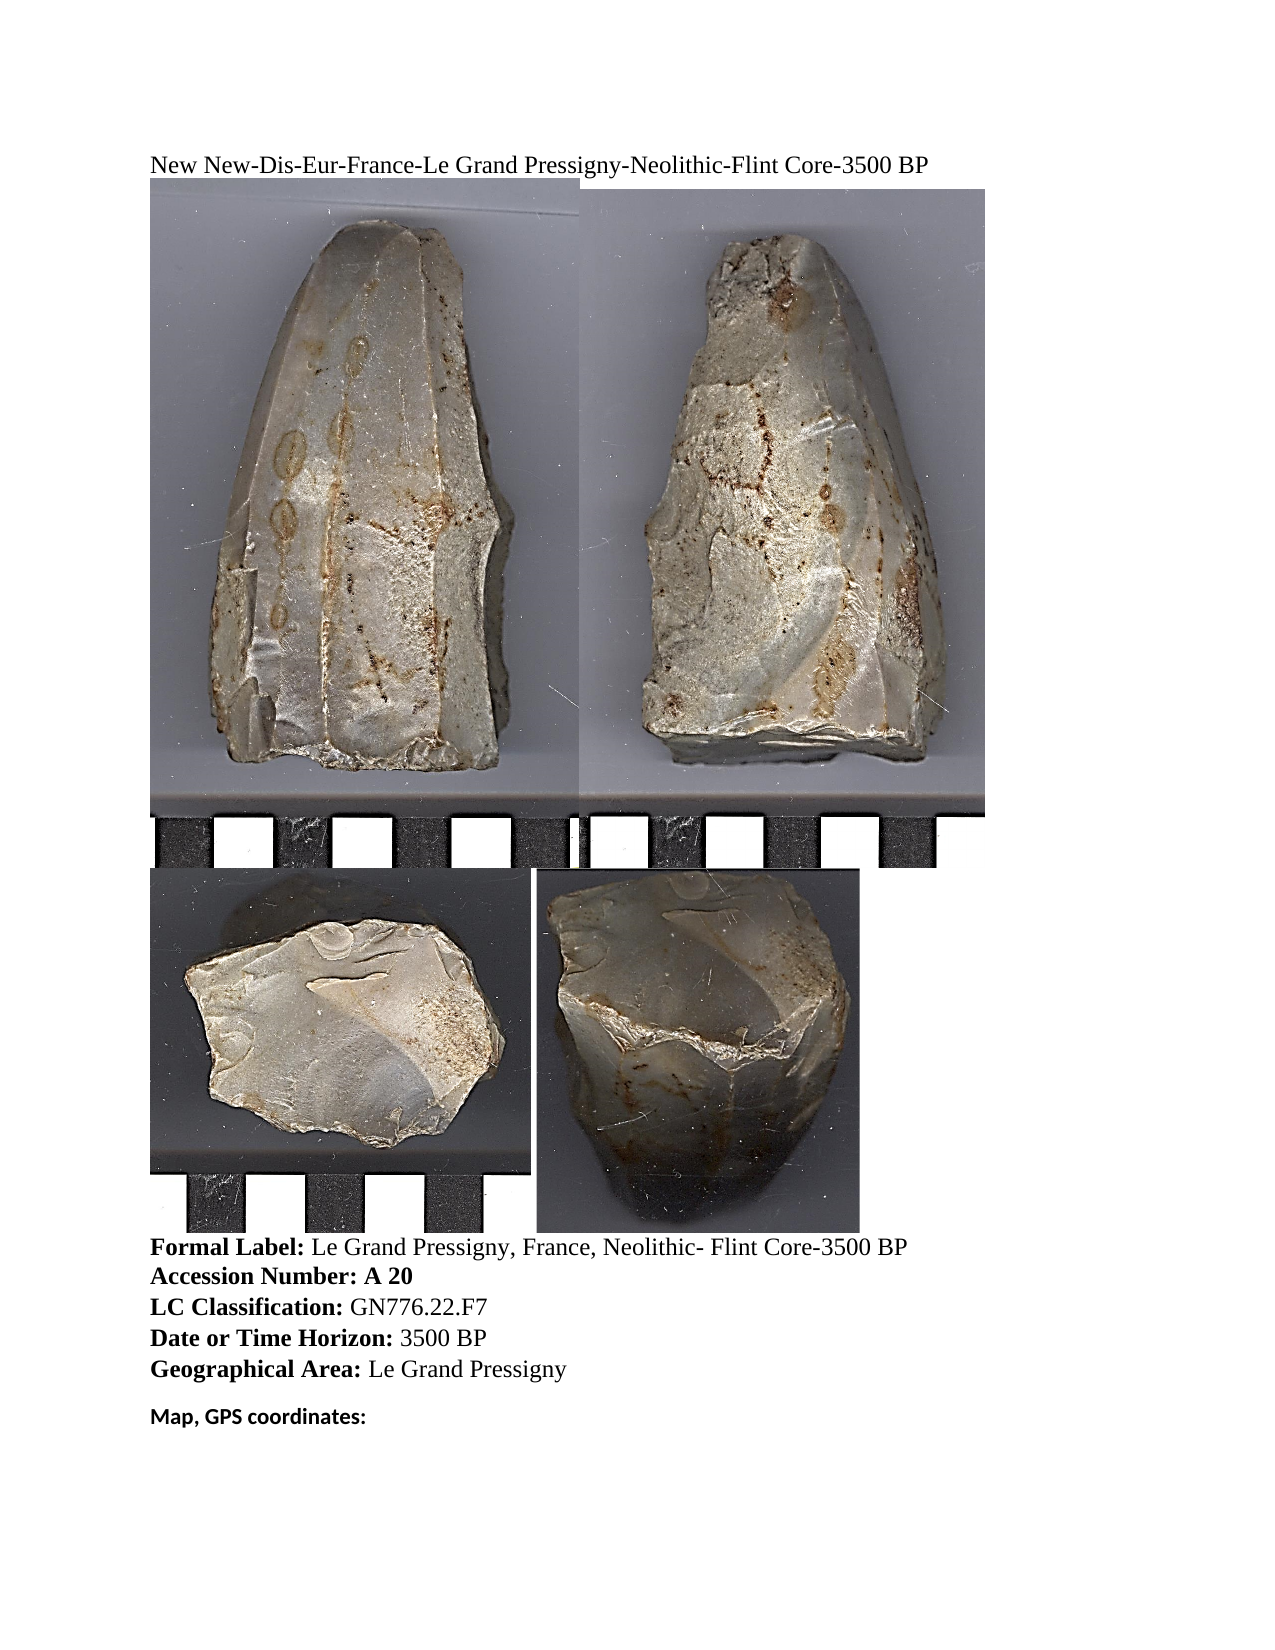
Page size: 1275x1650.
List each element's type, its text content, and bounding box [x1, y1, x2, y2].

text Formal Label: Le Grand Pressigny, France, Neolithic- Flint Core-3500 BP [150, 1232, 1125, 1261]
text Accession Number: A 20 [150, 1261, 1125, 1290]
text Geographical Area: Le Grand Pressigny [150, 1354, 1125, 1383]
text LC Classification: GN776.22.F7 [150, 1292, 1125, 1321]
text New New-Dis-Eur-France-Le Grand Pressigny-Neolithic-Flint Core-3500 BP [150, 150, 1125, 179]
picture [150, 178, 985, 1233]
text Map, GPS coordinates: [150, 1402, 1125, 1430]
text Date or Time Horizon: 3500 BP [150, 1323, 1125, 1352]
